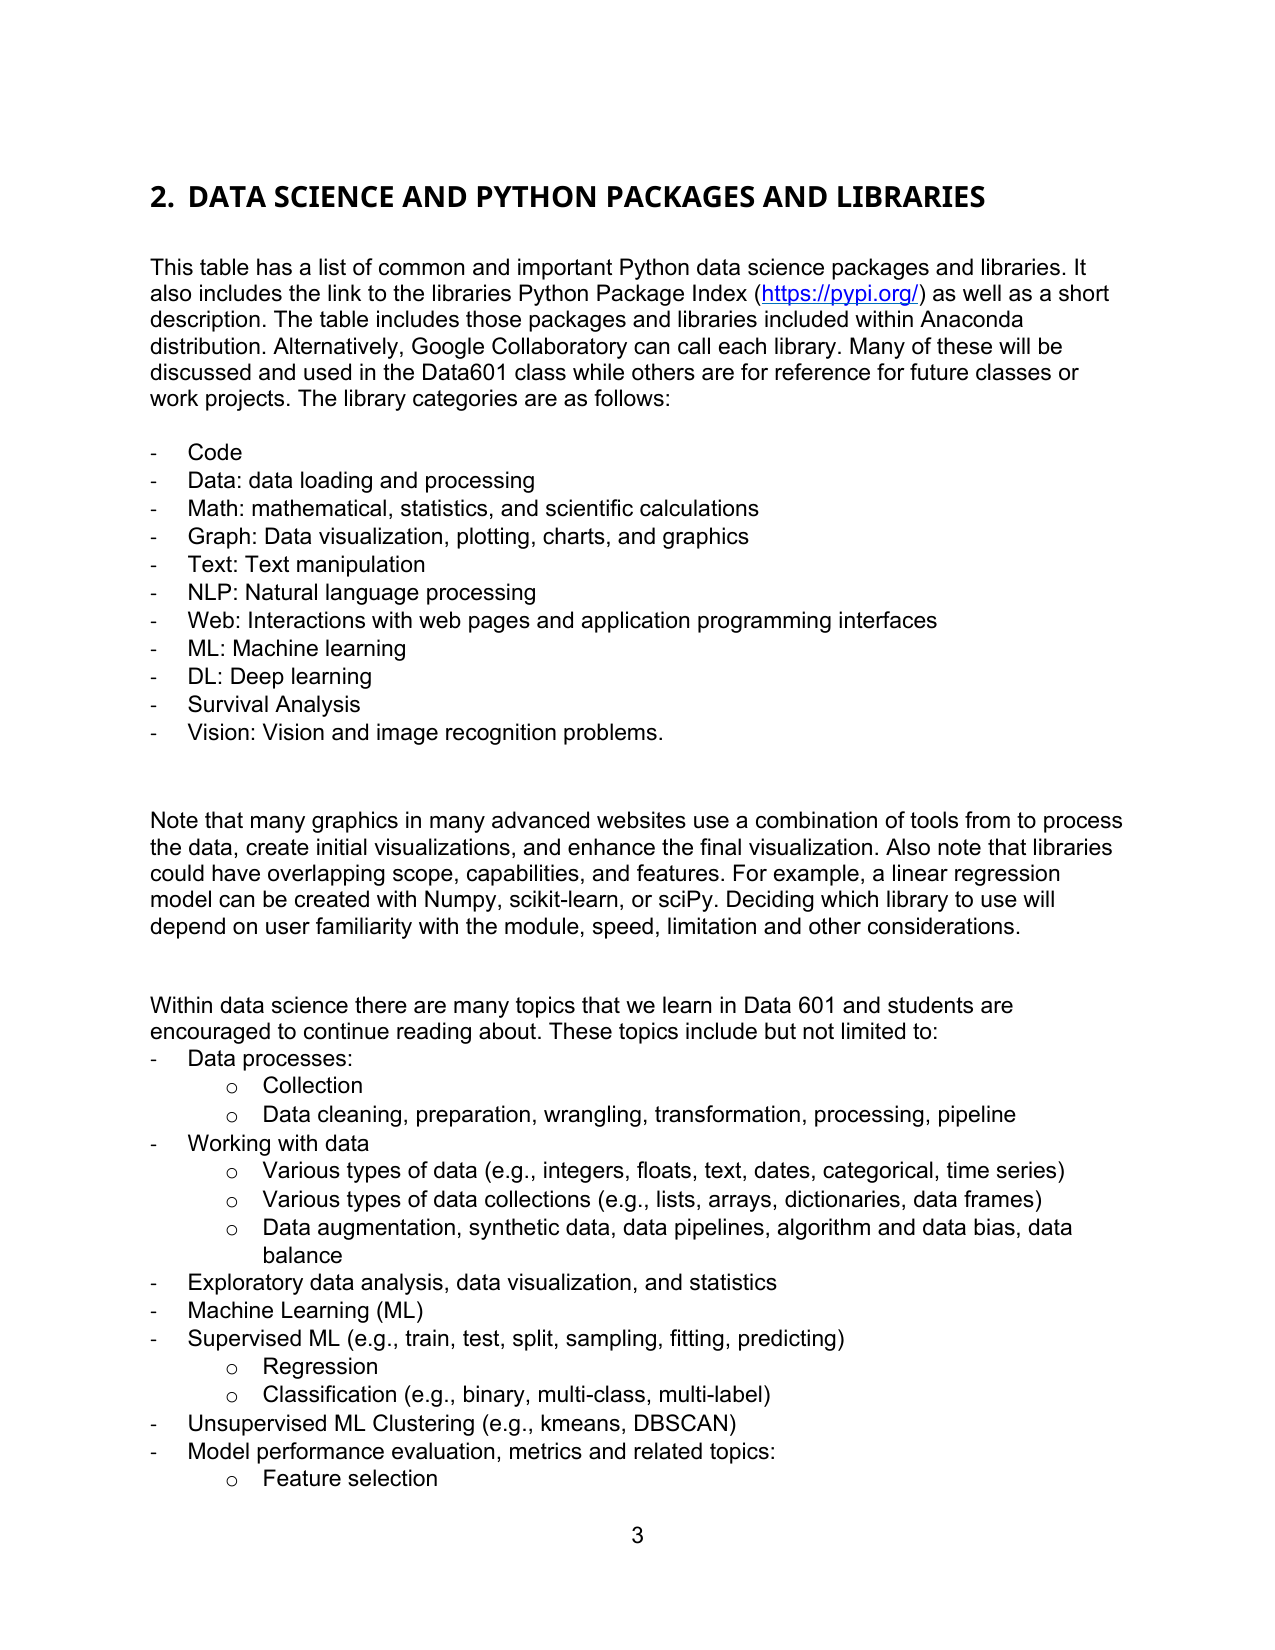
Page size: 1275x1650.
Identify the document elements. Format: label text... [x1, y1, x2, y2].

list Graph: Data visualization, plotting, charts, and graphics [150, 522, 1125, 550]
list Data cleaning, preparation, wrangling, transformation, processing, pipeline [225, 1101, 1125, 1129]
list Exploratory data analysis, data visualization, and statistics [150, 1268, 1125, 1297]
list DL: Deep learning [150, 662, 1125, 690]
list Data augmentation, synthetic data, data pipelines, algorithm and data bias, data balance [225, 1214, 1125, 1268]
text Within data science there are many topics that we learn in Data 601 and students are encouraged to continue reading about. These topics include but not limited to: [150, 992, 1125, 1044]
list Machine Learning (ML) [150, 1297, 1125, 1324]
list Various types of data collections (e.g., lists, arrays, dictionaries, data frames) [225, 1186, 1125, 1214]
text Note that many graphics in many advanced websites use a combination of tools from to process the data, create initial visualizations, and enhance the final visualization. Also note that libraries could have overlapping scope, capabilities, and features. For example, a linear regression model can be created with Numpy, scikit-learn, or sciPy. Deciding which library to use will depend on user familiarity with the module, speed, limitation and other considerations. [150, 807, 1125, 939]
list Text: Text manipulation [150, 550, 1125, 578]
list Math: mathematical, statistics, and scientific calculations [150, 494, 1125, 522]
list Model performance evaluation, metrics and related topics: [150, 1437, 1125, 1465]
list NLP: Natural language processing [150, 578, 1125, 606]
list Working with data [150, 1129, 1125, 1157]
list Data processes: [150, 1044, 1125, 1072]
list Feature selection [225, 1465, 1125, 1494]
list Vision: Vision and image recognition problems. [150, 718, 1125, 746]
list Regression [225, 1353, 1125, 1381]
list Collection [225, 1072, 1125, 1101]
list Classification (e.g., binary, multi-class, multi-label) [225, 1381, 1125, 1409]
list Supervised ML (e.g., train, test, split, sampling, fitting, predicting) [150, 1324, 1125, 1353]
list Unsupervised ML Clustering (e.g., kmeans, DBSCAN) [150, 1409, 1125, 1437]
list Various types of data (e.g., integers, floats, text, dates, categorical, time series) [225, 1157, 1125, 1186]
list Web: Interactions with web pages and application programming interfaces [150, 606, 1125, 634]
text This table has a list of common and important Python data science packages and libraries. It also includes the link to the libraries Python Package Index (https://pypi.org/) as well as a short description. The table includes those packages and libraries included within Anaconda distribution. Alternatively, Google Collaboratory can call each library. Many of these will be discussed and used in the Data601 class while others are for reference for future classes or work projects. The library categories are as follows: [150, 253, 1125, 412]
list Data: data loading and processing [150, 466, 1125, 494]
list Code [150, 438, 1125, 466]
list ML: Machine learning [150, 634, 1125, 662]
list Survival Analysis [150, 690, 1125, 718]
subtitle Data Science and Python Packages and Libraries [150, 176, 1125, 216]
